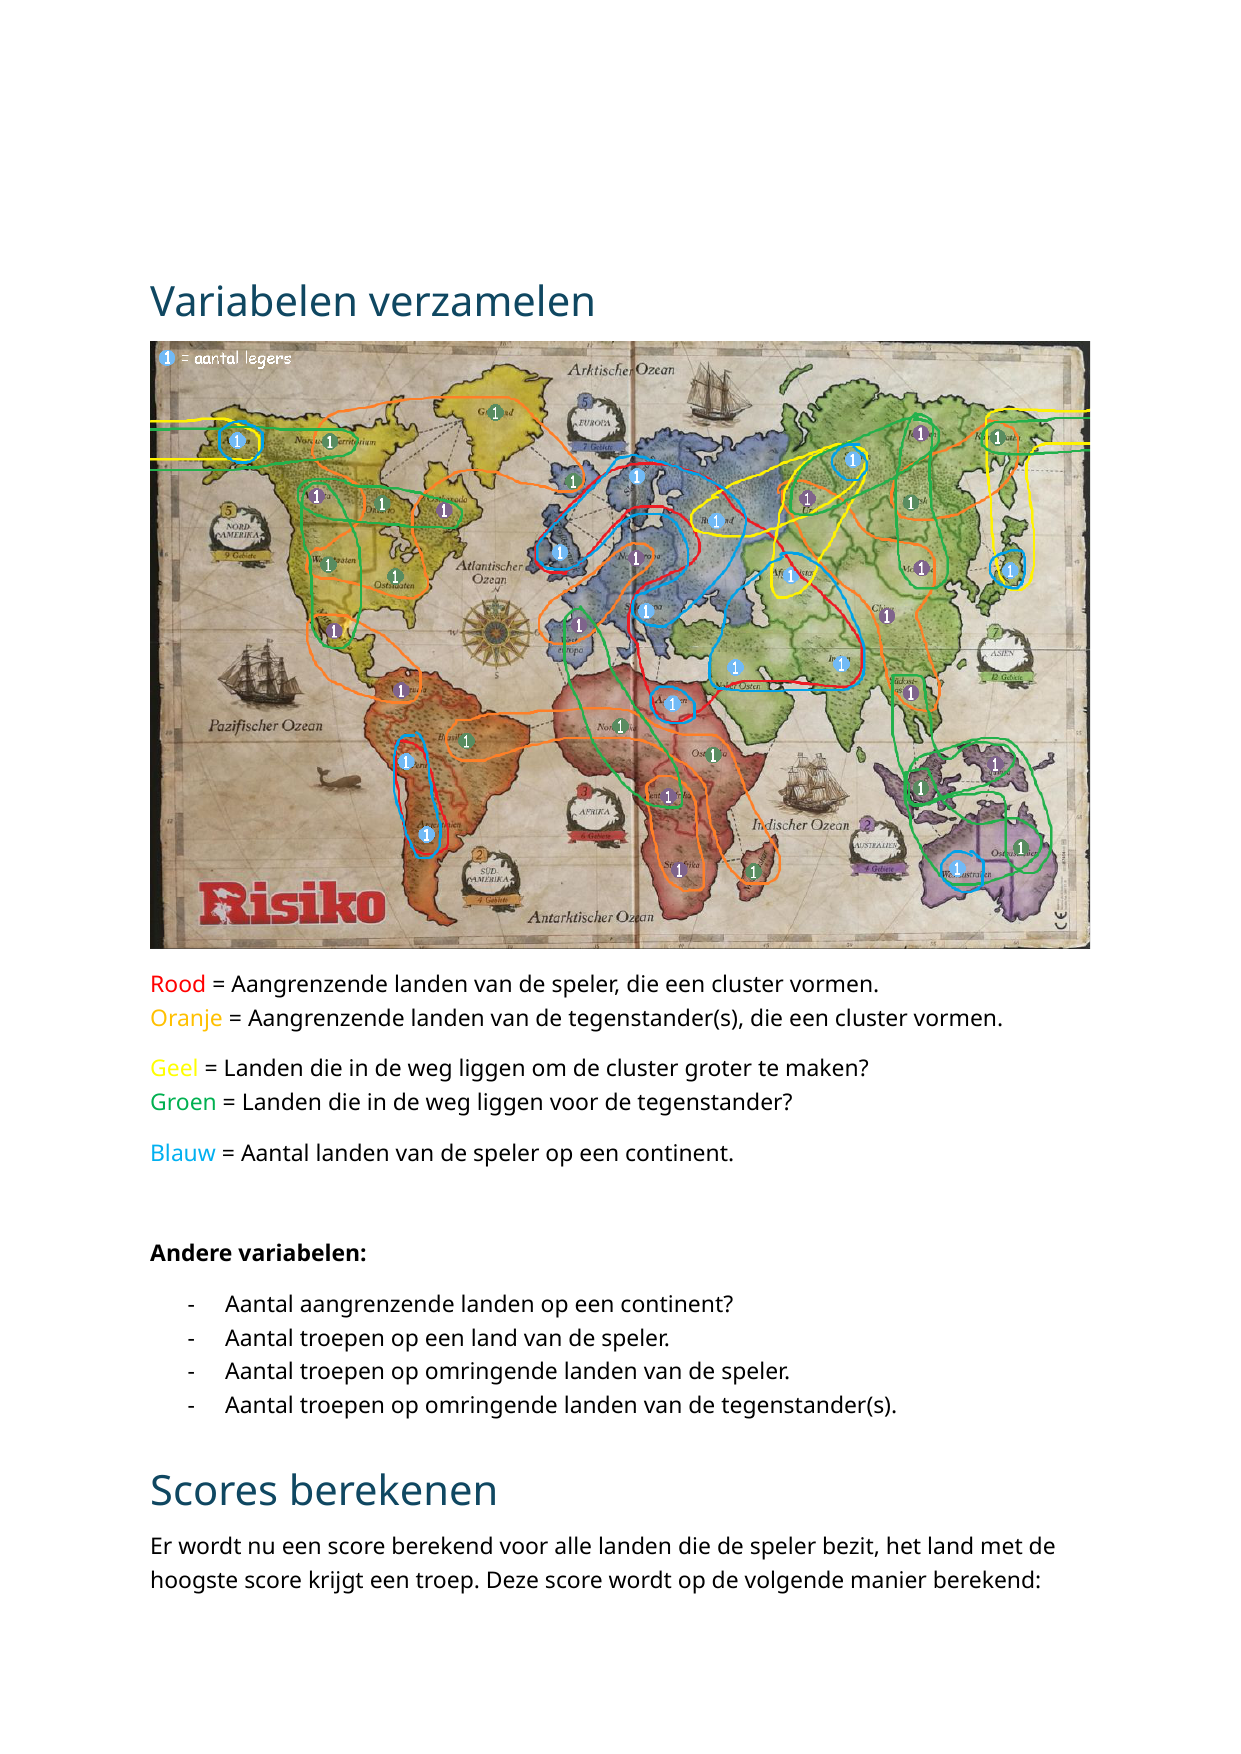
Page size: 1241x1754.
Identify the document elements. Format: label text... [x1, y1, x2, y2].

text Andere variabelen: [150, 1237, 1090, 1269]
text Blauw = Aantal landen van de speler op een continent. [150, 1137, 1090, 1168]
text Rood = Aangrenzende landen van de speler, die een cluster vormen. Oranje = Aangrenzende landen van de tegenstander(s), die een cluster vormen. [150, 968, 1090, 1033]
list Aantal troepen op omringende landen van de speler. [187, 1355, 1090, 1387]
text Geel = Landen die in de weg liggen om de cluster groter te maken? Groen = Landen die in de weg liggen voor de tegenstander? [150, 1052, 1090, 1117]
subtitle Variabelen verzamelen [150, 272, 1090, 328]
text Er wordt nu een score berekend voor alle landen die de speler bezit, het land met de hoogste score krijgt een troep. Deze score wordt op de volgende manier berekend: [150, 1530, 1090, 1595]
list Aantal troepen op een land van de speler. [187, 1322, 1090, 1353]
subtitle Scores berekenen [150, 1460, 1090, 1517]
list Aantal aangrenzende landen op een continent? [187, 1288, 1090, 1319]
picture [150, 341, 1091, 949]
list Aantal troepen op omringende landen van de tegenstander(s). [187, 1389, 1090, 1420]
